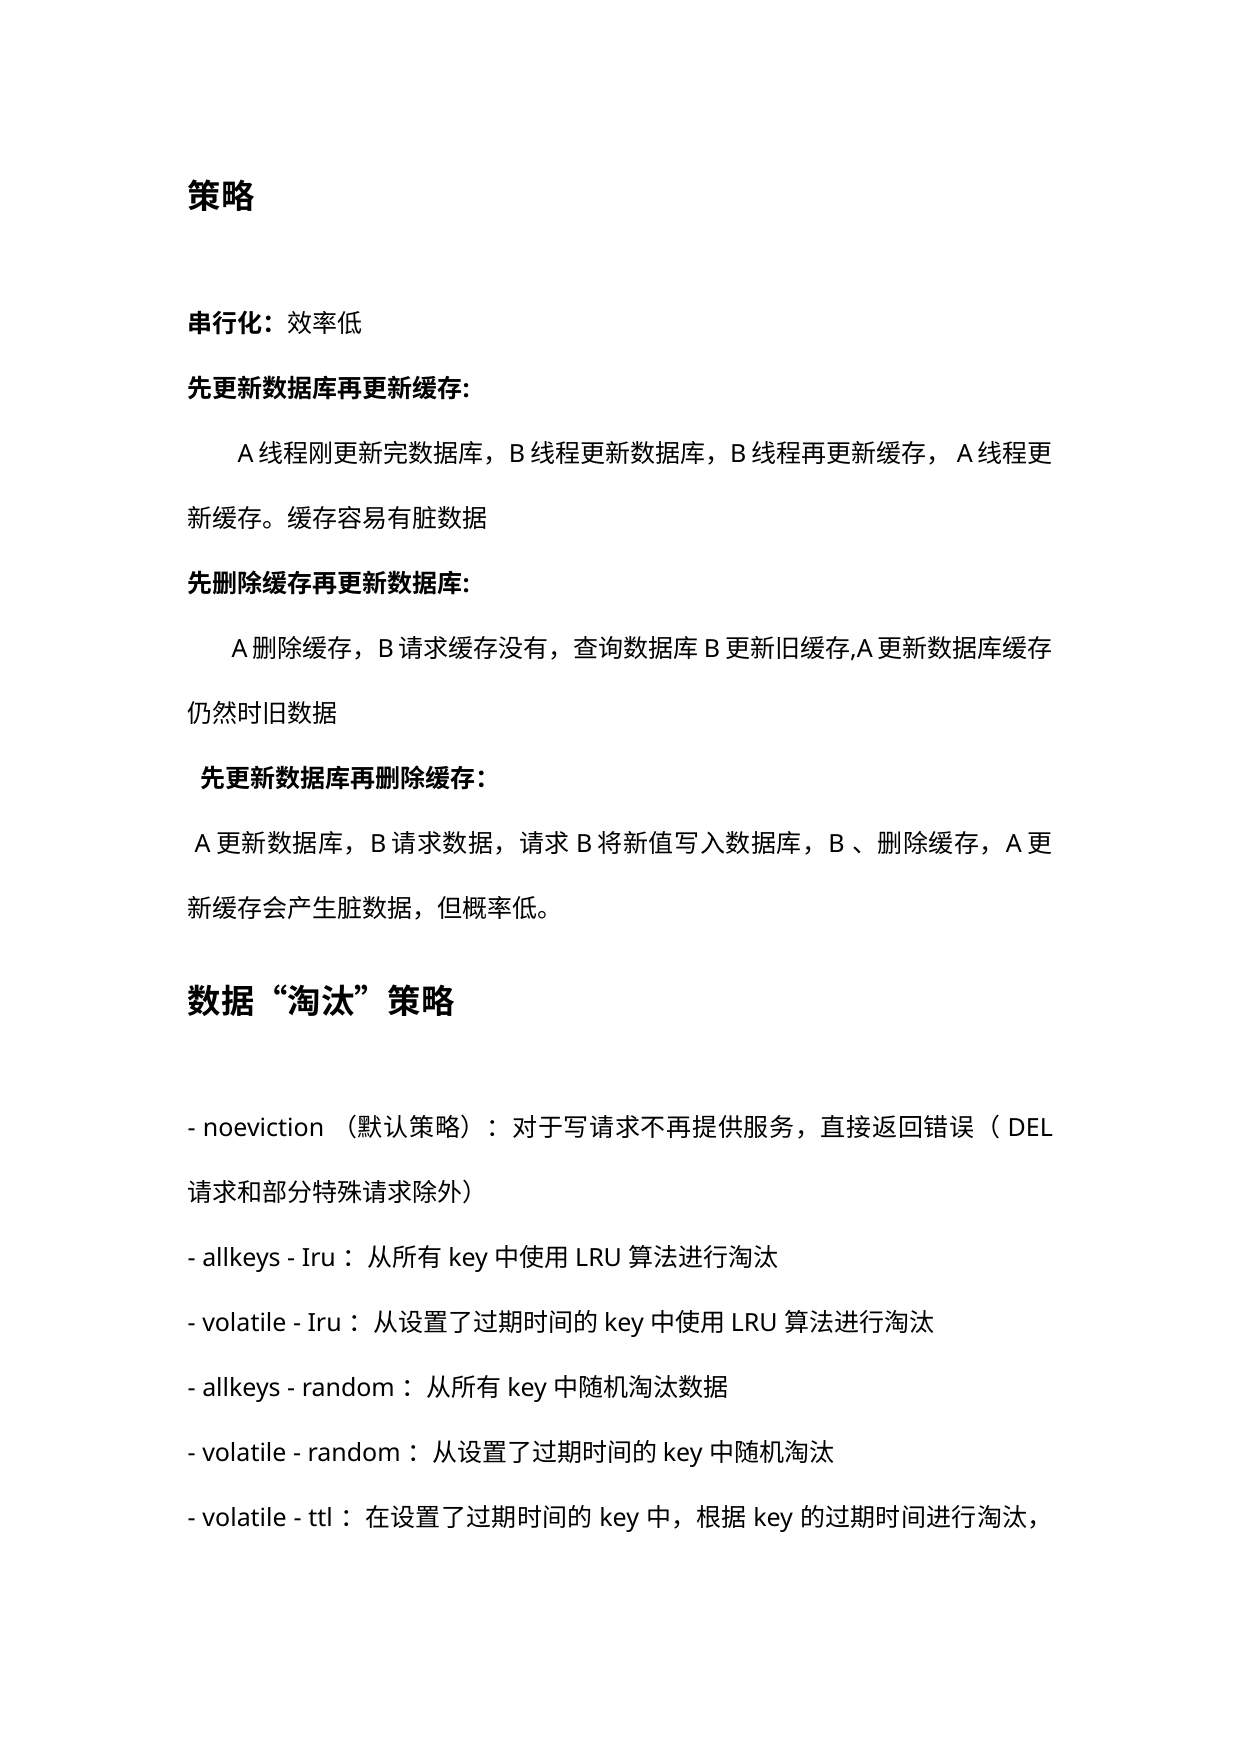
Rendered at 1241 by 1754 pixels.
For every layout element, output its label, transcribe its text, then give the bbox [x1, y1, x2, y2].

text A线程刚更新完数据库，B线程更新数据库，B线程再更新缓存， A线程更新缓存。缓存容易有脏数据 [187, 419, 1053, 549]
text - allkeys - random ：从所有 key 中随机淘汰数据 [187, 1353, 1053, 1418]
text - noeviction （默认策略）：对于写请求不再提供服务，直接返回错误（ DEL 请求和部分特殊请求除外） [187, 1093, 1053, 1223]
text - allkeys - Iru ：从所有 key 中使用 LRU 算法进行淘汰 [187, 1223, 1053, 1288]
text A更新数据库，B请求数据，请求B将新值写入数据库，B 、删除缓存，A更新缓存会产生脏数据，但概率低。 [187, 809, 1053, 939]
subtitle 数据“淘汰”策略 [187, 966, 1053, 1031]
text 先删除缓存再更新数据库: [187, 549, 1053, 614]
text A删除缓存，B请求缓存没有，查询数据库B更新旧缓存,A更新数据库缓存仍然时旧数据 [187, 614, 1053, 744]
text - volatile - Iru ：从设置了过期时间的 key 中使用 LRU 算法进行淘汰 [187, 1288, 1053, 1353]
subtitle 策略 [187, 162, 1053, 227]
text 串行化：效率低 [187, 289, 1053, 354]
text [187, 1483, 1053, 1548]
text 先更新数据库再更新缓存: [187, 354, 1053, 419]
text - volatile - random ：从设置了过期时间的 key 中随机淘汰 [187, 1418, 1053, 1483]
text 先更新数据库再删除缓存： [187, 744, 1053, 809]
